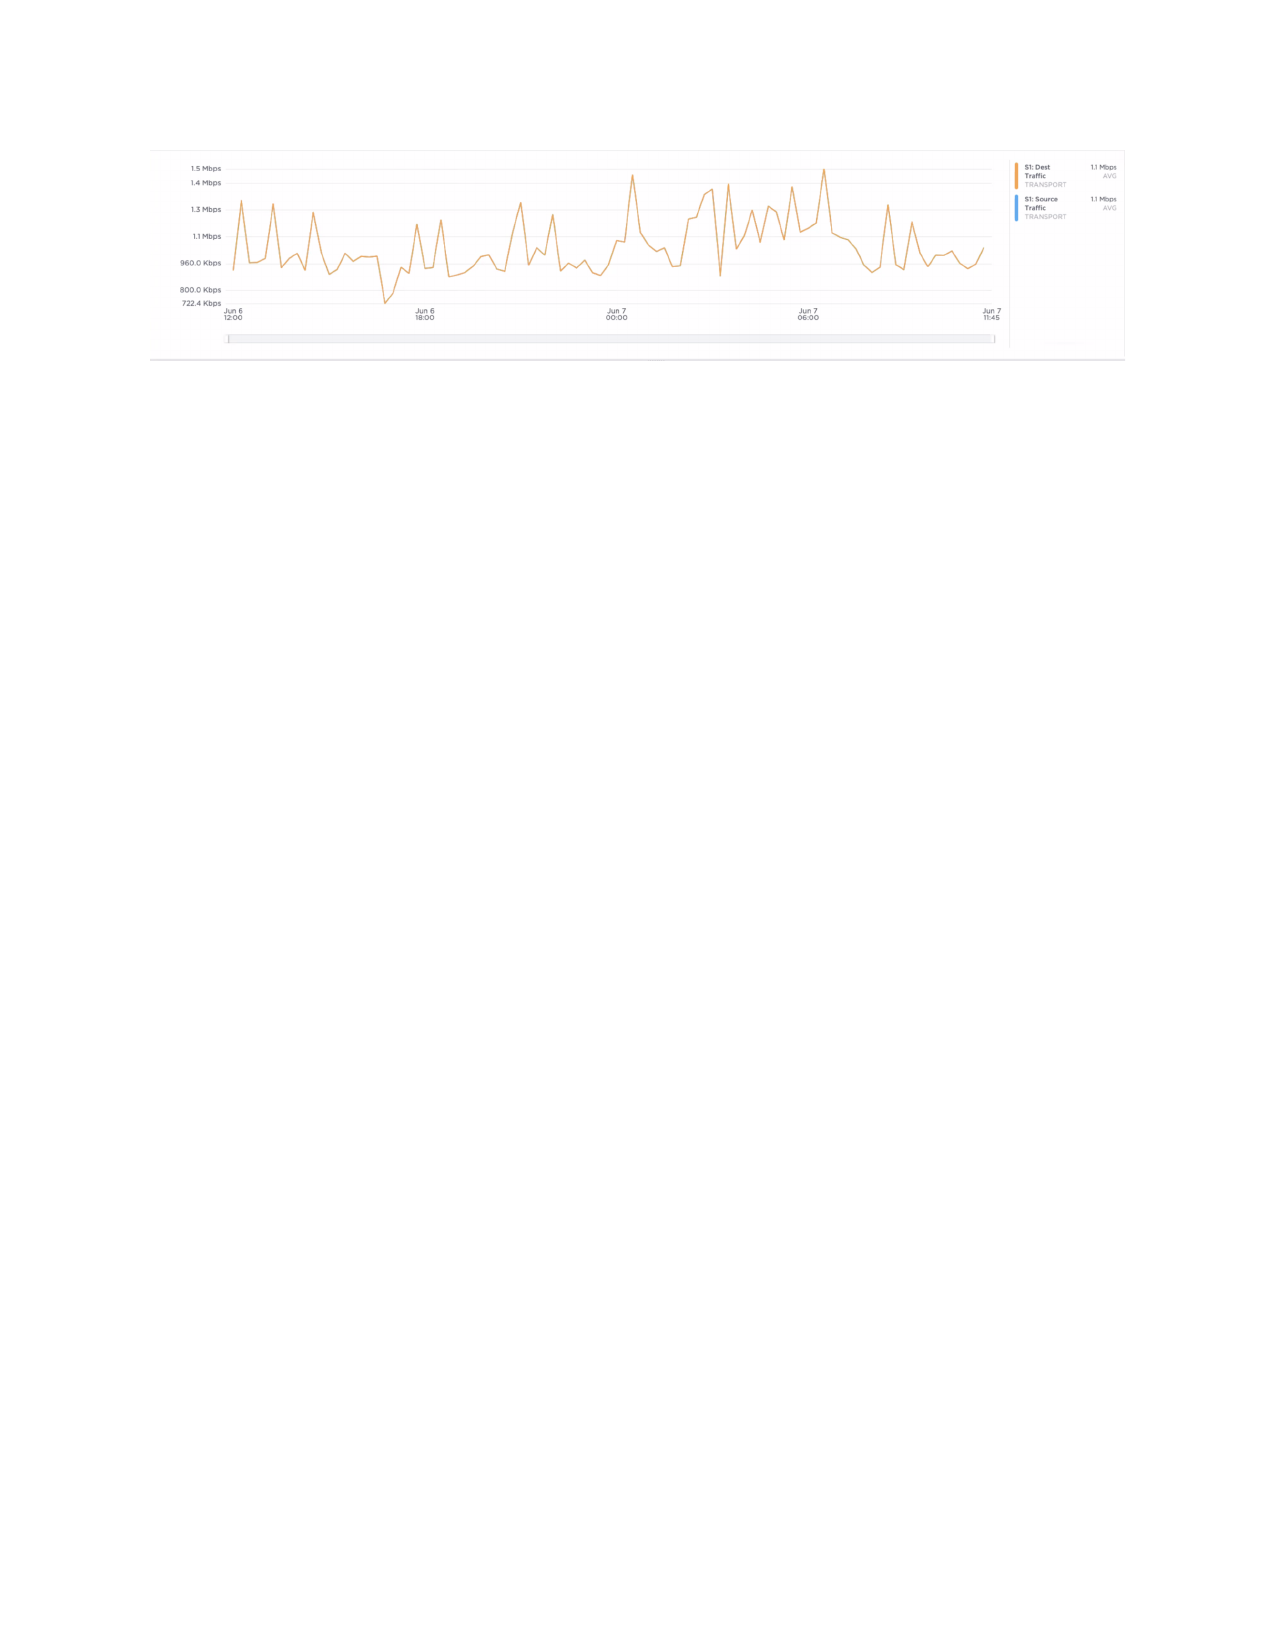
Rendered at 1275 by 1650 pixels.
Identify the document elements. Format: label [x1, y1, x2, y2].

picture [150, 150, 1125, 361]
